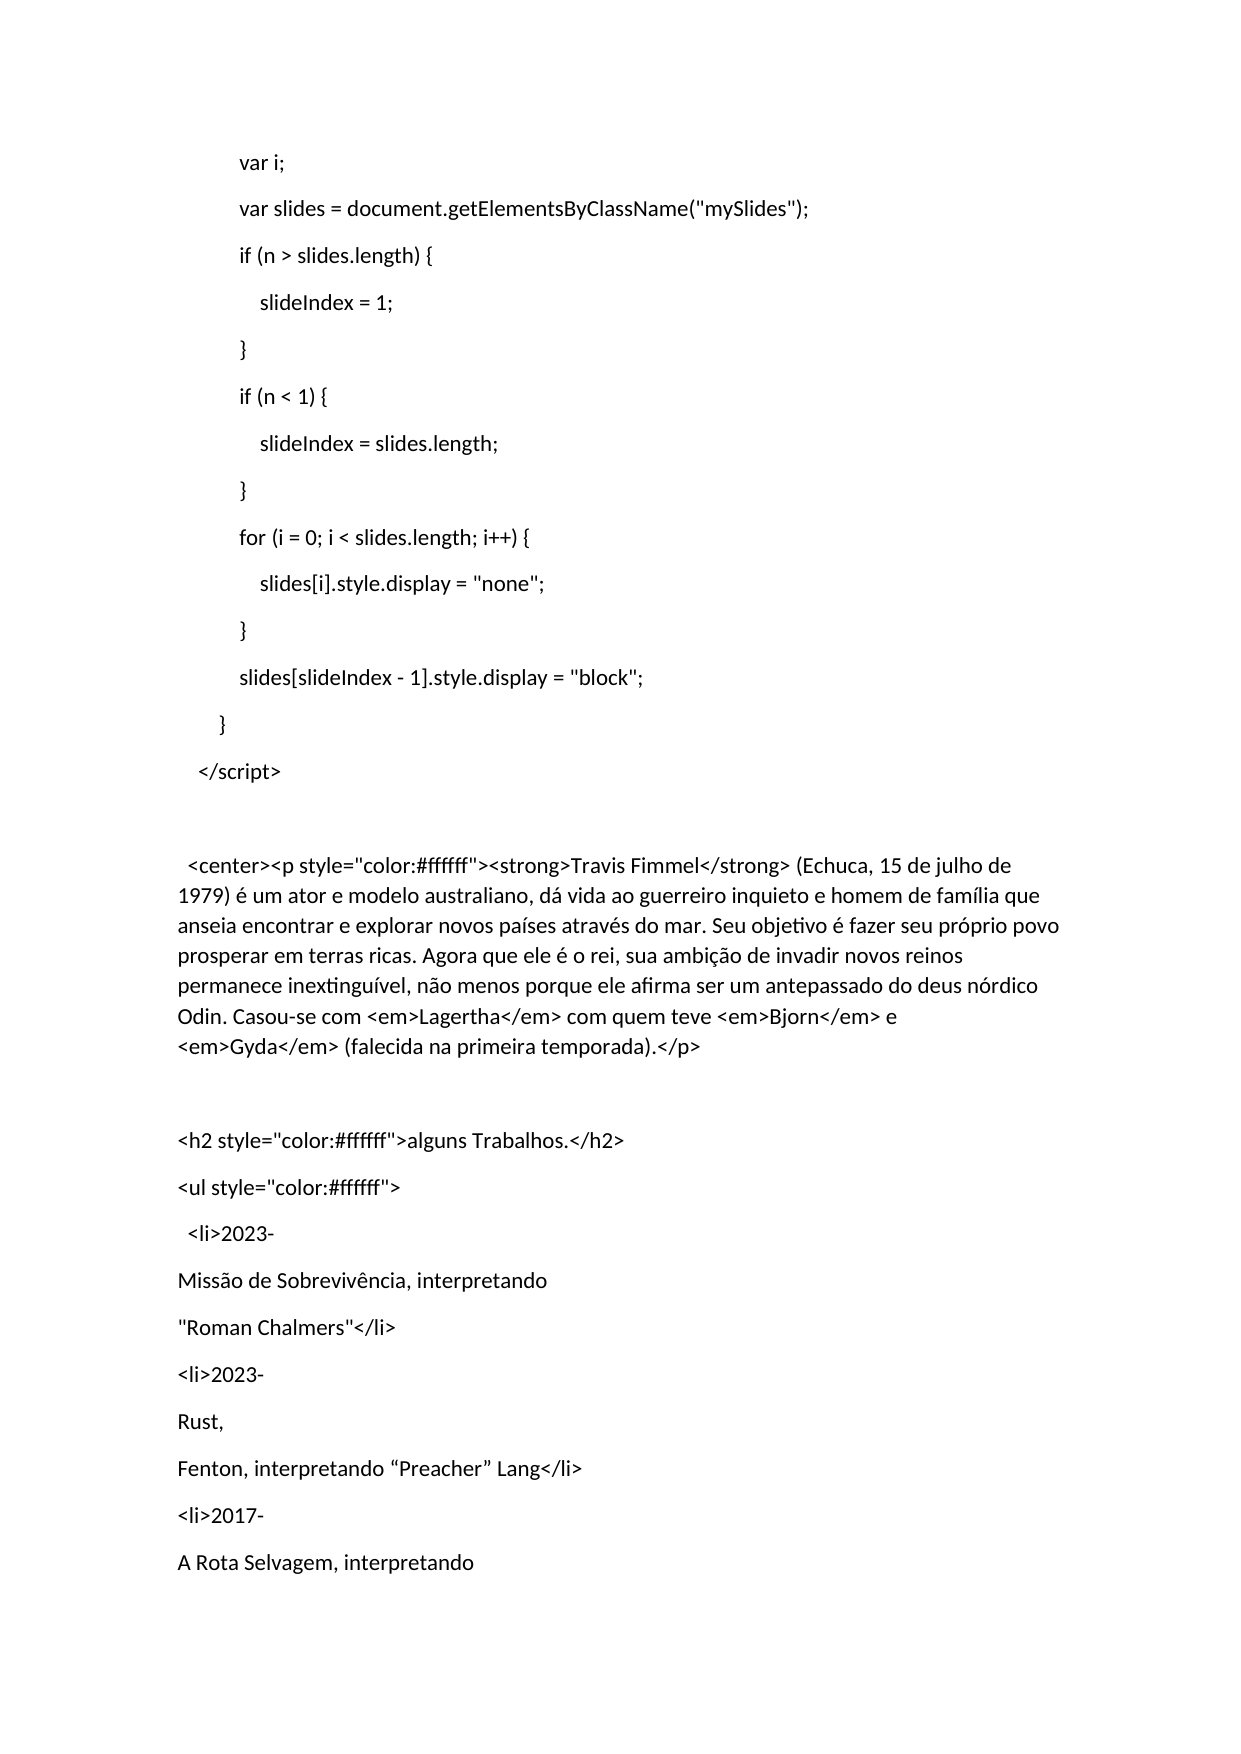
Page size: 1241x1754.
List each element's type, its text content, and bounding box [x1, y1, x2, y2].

text "Roman Chalmers"</li> [177, 1313, 1063, 1341]
text slideIndex = slides.length; [177, 429, 1063, 457]
text } [177, 335, 1063, 363]
text <h2 style="color:#ffffff">alguns Trabalhos.</h2> [177, 1126, 1063, 1154]
text } [177, 616, 1063, 644]
text slides[slideIndex - 1].style.display = "block"; [177, 663, 1063, 691]
text } [177, 710, 1063, 738]
text </script> [177, 757, 1063, 785]
text <center><p style="color:#ffffff"><strong>Travis Fimmel</strong> (Echuca, 15 de julho de 1979) é um ator e modelo australiano, dá vida ao guerreiro inquieto e homem de família que anseia encontrar e explorar novos países através do mar. Seu objetivo é fazer seu próprio povo prosperar em terras ricas. Agora que ele é o rei, sua ambição de invadir novos reinos permanece inextinguível, não menos porque ele afirma ser um antepassado do deus nórdico Odin. Casou-se com <em>Lagertha</em> com quem teve <em>Bjorn</em> e <em>Gyda</em> (falecida na primeira temporada).</p> [177, 851, 1063, 1060]
text Missão de Sobrevivência, interpretando [177, 1266, 1063, 1294]
text <li>2023- [177, 1219, 1063, 1247]
text var slides = document.getElementsByClassName("mySlides"); [177, 194, 1063, 222]
text for (i = 0; i < slides.length; i++) { [177, 523, 1063, 551]
text <li>2023- [177, 1360, 1063, 1388]
text slides[i].style.display = "none"; [177, 569, 1063, 597]
text } [177, 476, 1063, 504]
text A Rota Selvagem, interpretando [177, 1548, 1063, 1576]
text var i; [177, 148, 1063, 176]
text Rust, [177, 1407, 1063, 1435]
text if (n > slides.length) { [177, 241, 1063, 269]
text <ul style="color:#ffffff"> [177, 1173, 1063, 1201]
text slideIndex = 1; [177, 288, 1063, 316]
text <li>2017- [177, 1501, 1063, 1529]
text Fenton, interpretando “Preacher” Lang</li> [177, 1454, 1063, 1482]
text if (n < 1) { [177, 382, 1063, 410]
